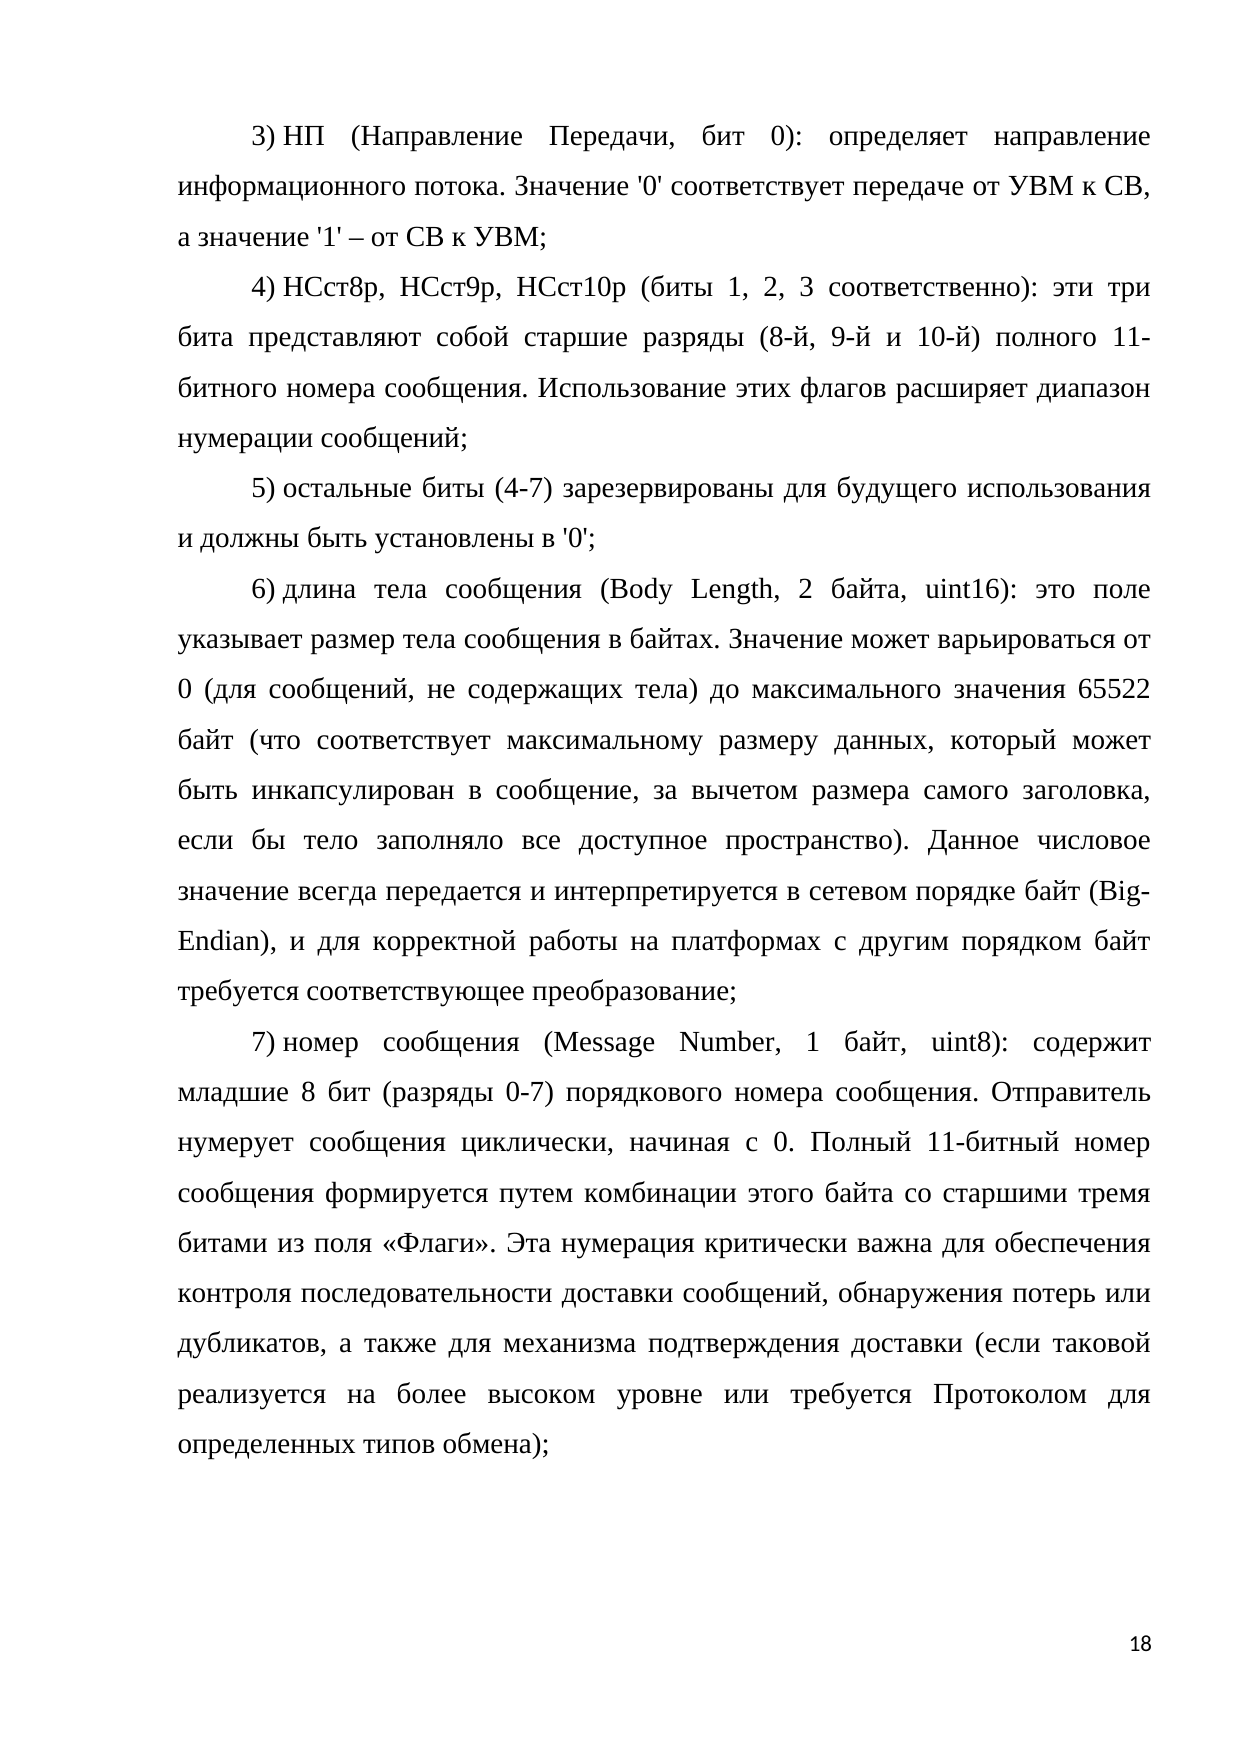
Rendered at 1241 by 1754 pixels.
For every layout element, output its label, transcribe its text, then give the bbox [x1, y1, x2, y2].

text номер сообщения (Message Number, 1 байт, uint8): содержит младшие 8 бит (разряды 0-7) порядкового номера сообщения. Отправитель нумерует сообщения циклически, начиная с 0. Полный 11-битный номер сообщения формируется путем комбинации этого байта со старшими тремя битами из поля «Флаги». Эта нумерация критически важна для обеспечения контроля последовательности доставки сообщений, обнаружения потерь или дубликатов, а также для механизма подтверждения доставки (если таковой реализуется на более высоком уровне или требуется Протоколом для определенных типов обмена); [177, 1024, 1152, 1460]
text длина тела сообщения (Body Length, 2 байта, uint16): это поле указывает размер тела сообщения в байтах. Значение может варьироваться от 0 (для сообщений, не содержащих тела) до максимального значения 65522 байт (что соответствует максимальному размеру данных, который может быть инкапсулирован в сообщение, за вычетом размера самого заголовка, если бы тело заполняло все доступное пространство). Данное числовое значение всегда передается и интерпретируется в сетевом порядке байт (Big-Endian), и для корректной работы на платформах с другим порядком байт требуется соответствующее преобразование; [177, 571, 1152, 1007]
text НСст8р, НСст9р, НСст10р (биты 1, 2, 3 соответственно): эти три бита представляют собой старшие разряды (8-й, 9-й и 10-й) полного 11-битного номера сообщения. Использование этих флагов расширяет диапазон нумерации сообщений; [177, 269, 1152, 453]
text НП (Направление Передачи, бит 0): определяет направление информационного потока. Значение '0' соответствует передаче от УВМ к СВ, а значение '1' – от СВ к УВМ; [177, 118, 1152, 252]
text остальные биты (4-7) зарезервированы для будущего использования и должны быть установлены в '0'; [177, 470, 1152, 554]
